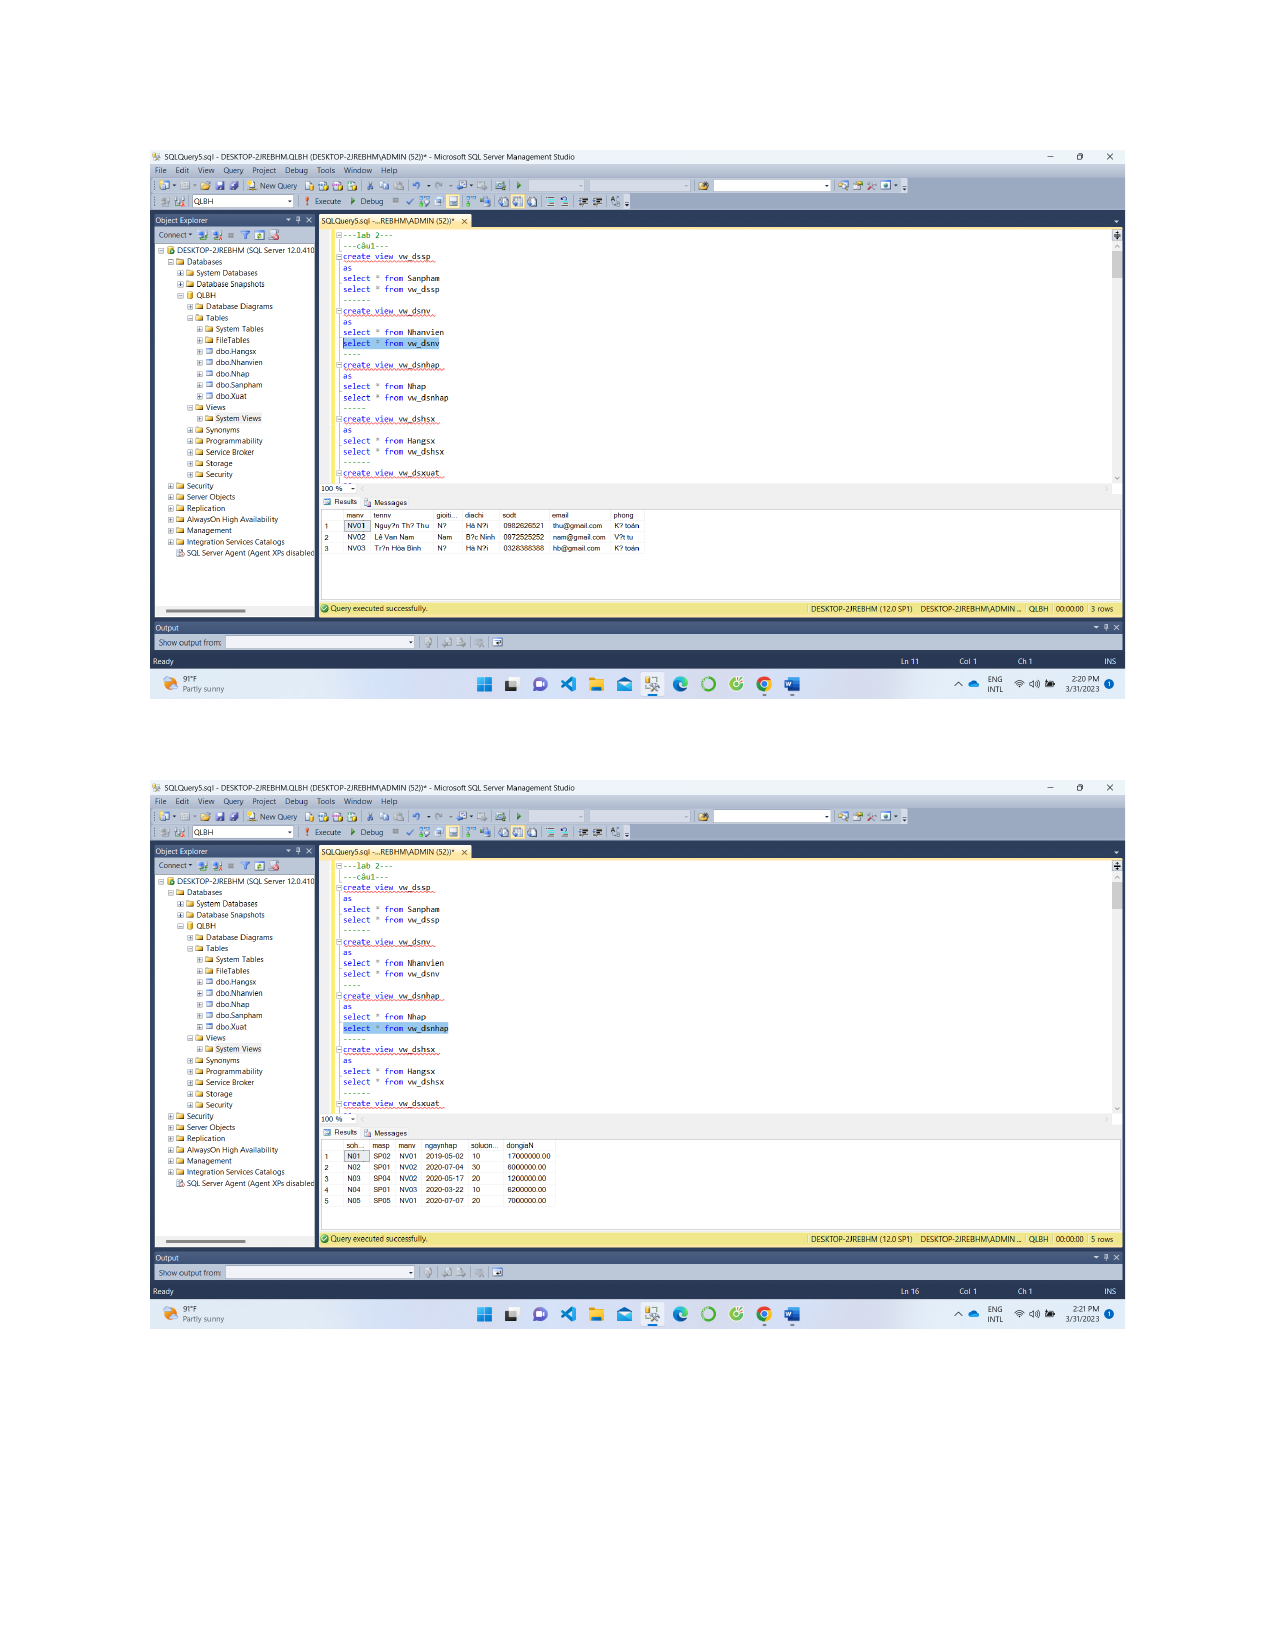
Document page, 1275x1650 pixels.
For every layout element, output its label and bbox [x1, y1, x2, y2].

picture [150, 150, 1125, 699]
picture [150, 780, 1125, 1329]
